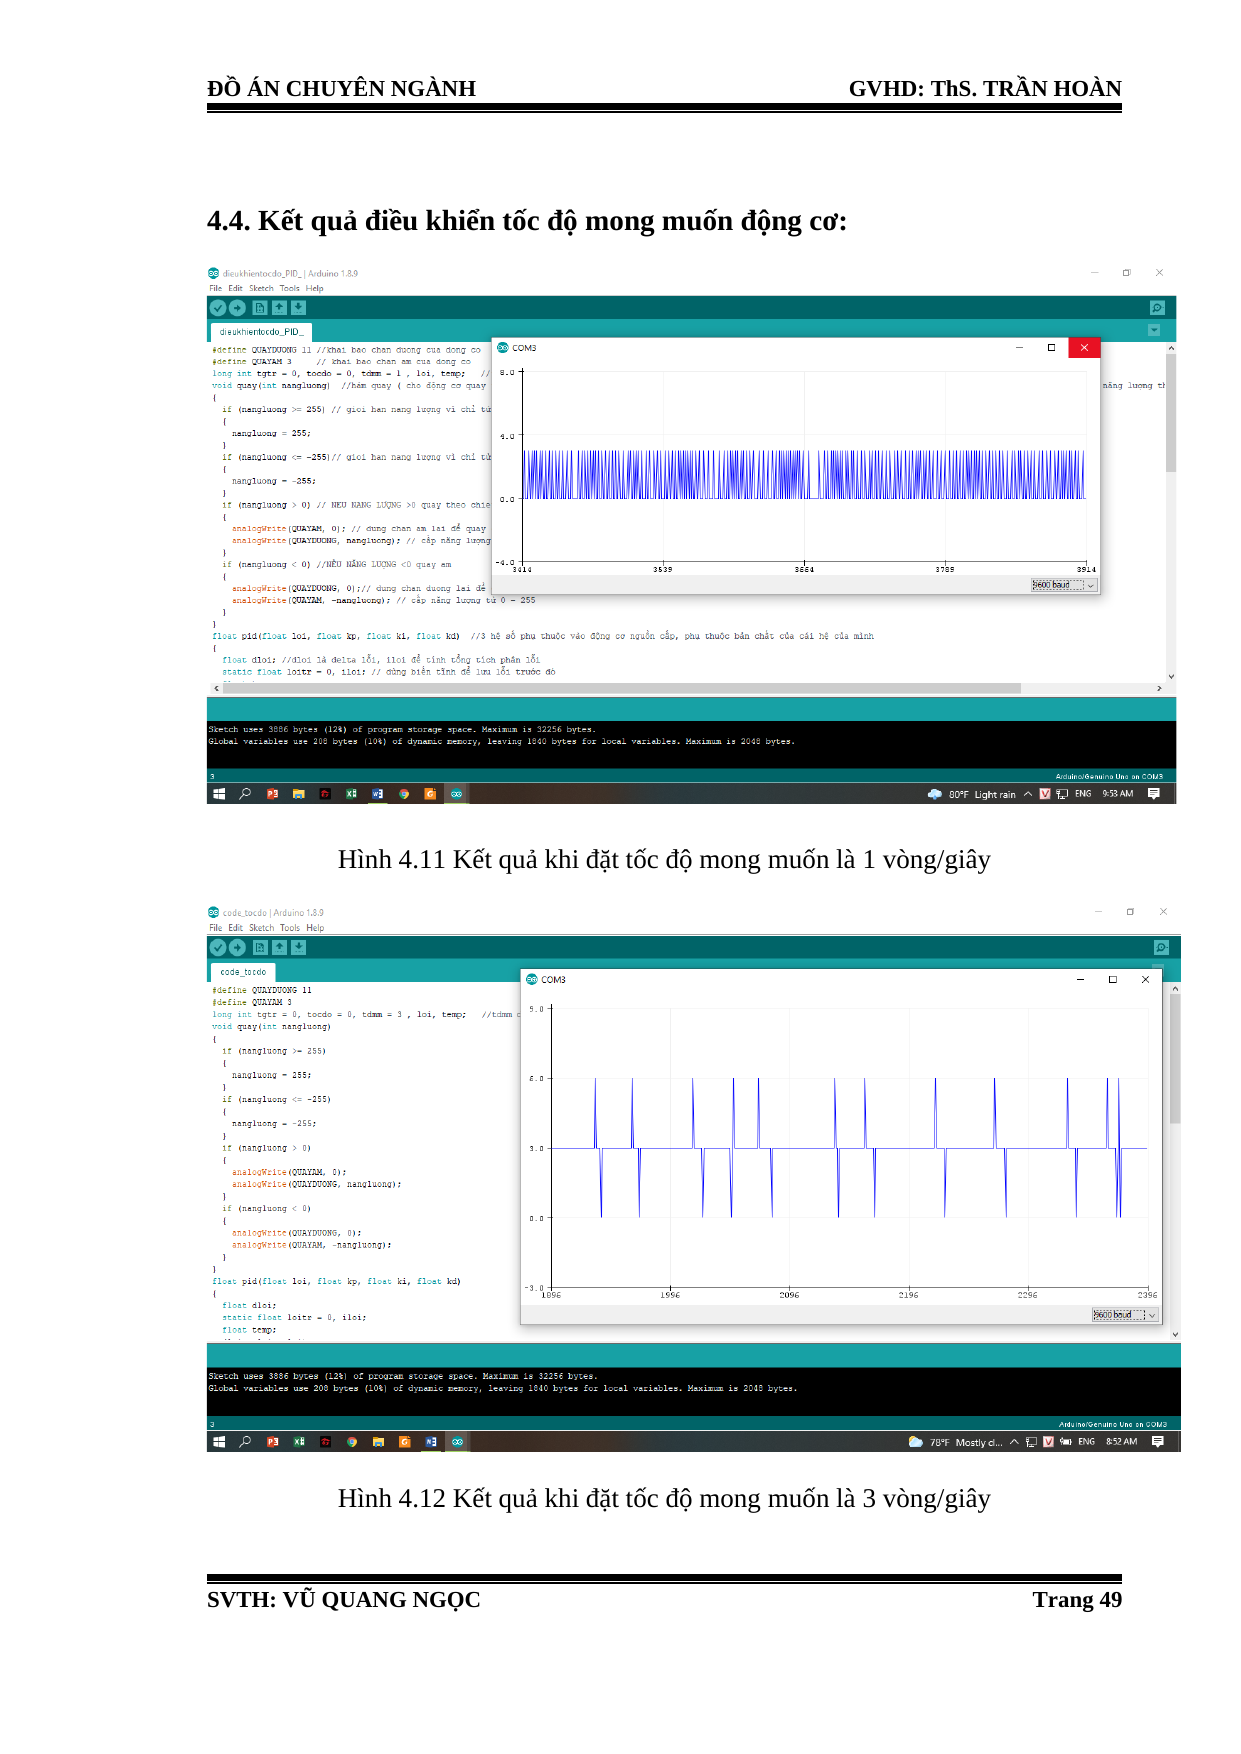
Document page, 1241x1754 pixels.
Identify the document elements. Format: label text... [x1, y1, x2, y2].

picture [206, 904, 1181, 1452]
text Hình 4.12 Kết quả khi đặt tốc độ mong muốn là 3 vòng/giây [207, 1482, 1122, 1513]
text Hình 4.11 Kết quả khi đặt tốc độ mong muốn là 1 vòng/giây [207, 844, 1122, 875]
subtitle 4.4. Kết quả điều khiển tốc độ mong muốn động cơ: [207, 203, 1122, 237]
picture [206, 266, 1177, 804]
